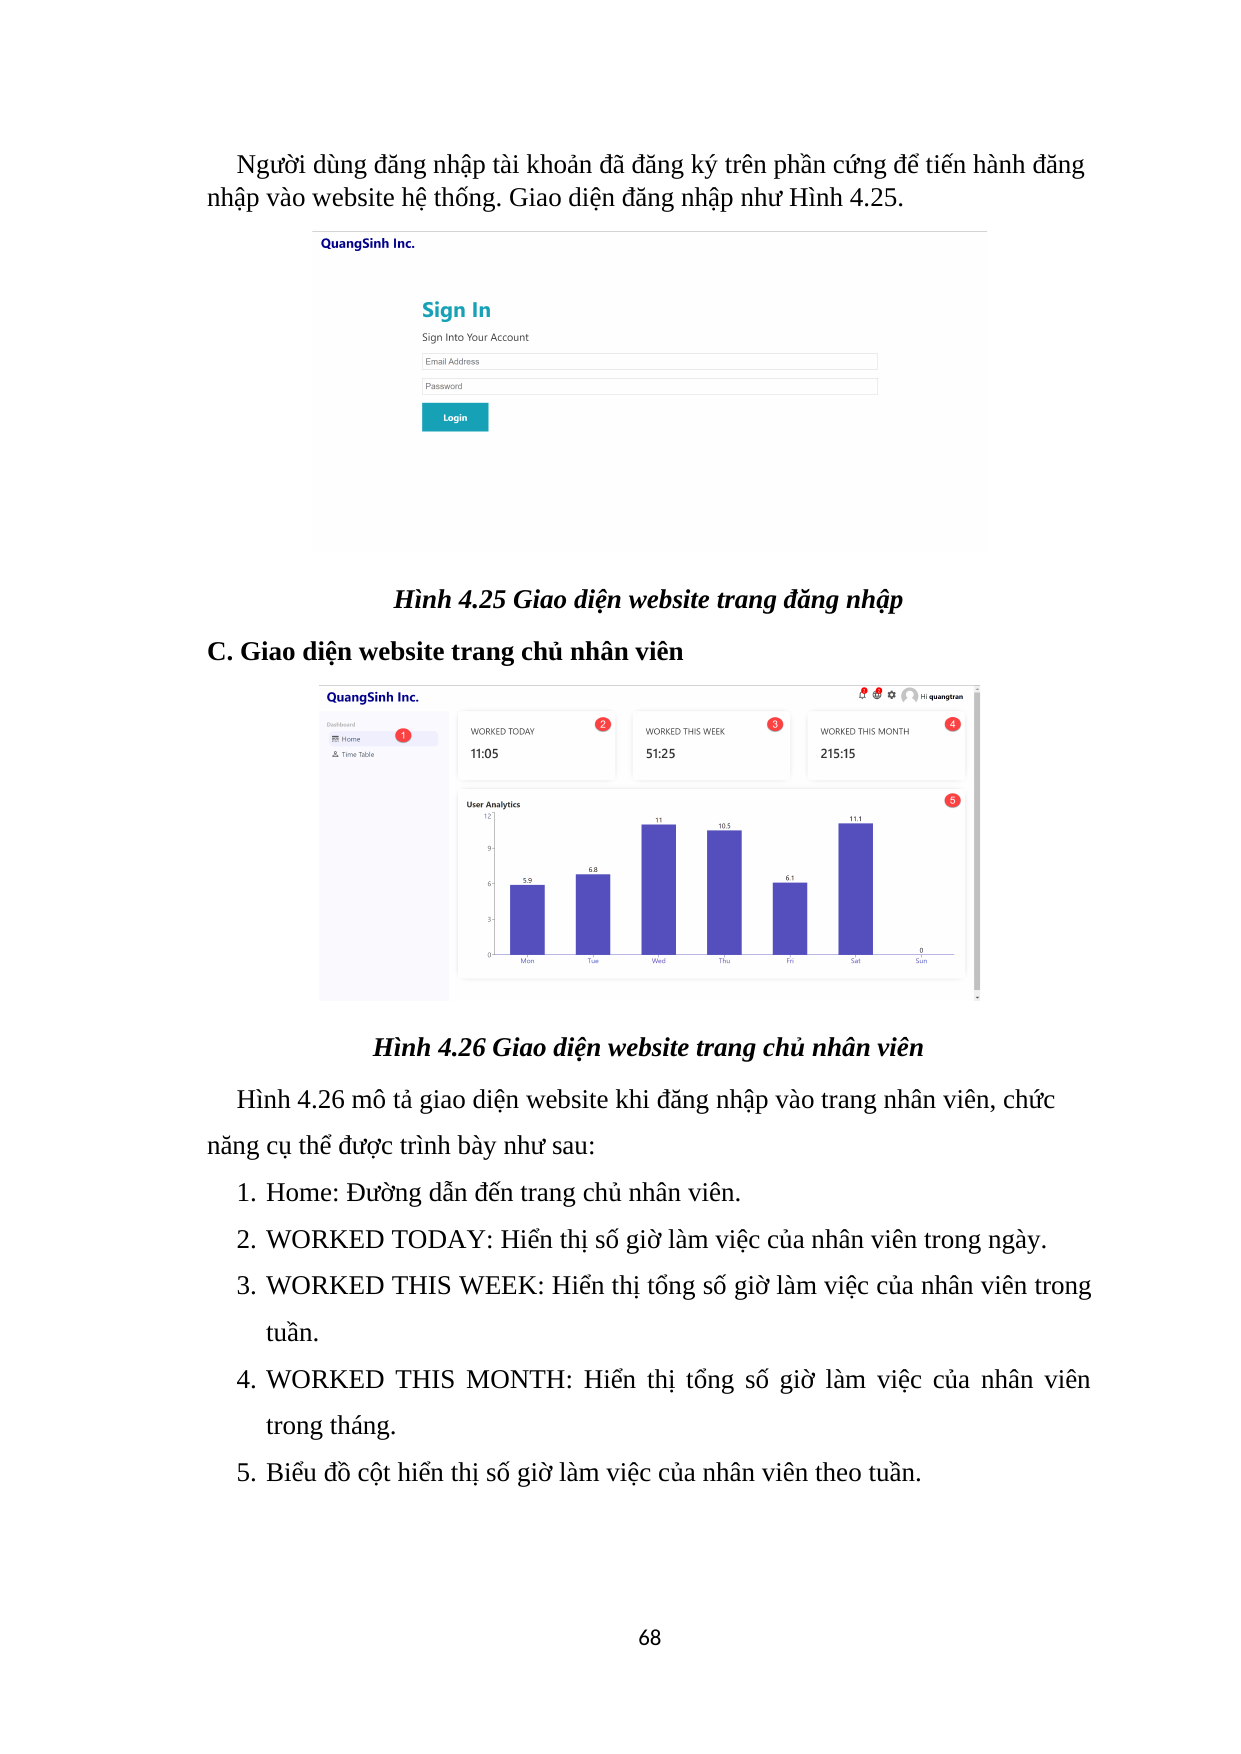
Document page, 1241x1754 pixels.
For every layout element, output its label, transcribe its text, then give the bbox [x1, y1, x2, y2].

text Người dùng đăng nhập tài khoản đã đăng ký trên phần cứng để tiến hành đăng nhập vào website hệ thống. Giao diện đăng nhập như Hình 4.25. [207, 148, 1092, 212]
list Home: Đường dẫn đến trang chủ nhân viên. [236, 1176, 1092, 1207]
text Hình 4.25 Giao diện website trang đăng nhập [207, 583, 1092, 614]
text C. Giao diện website trang chủ nhân viên [207, 635, 1092, 666]
list WORKED TODAY: Hiển thị số giờ làm việc của nhân viên trong ngày. [236, 1223, 1092, 1254]
picture [312, 231, 988, 553]
list Hình 4.26 mô tả giao diện website khi đăng nhập vào trang nhân viên, chức năng cụ thể được trình bày như sau: [207, 1083, 1092, 1161]
picture [318, 685, 981, 1001]
list Biểu đồ cột hiển thị số giờ làm việc của nhân viên theo tuần. [236, 1456, 1092, 1487]
list WORKED THIS WEEK: Hiển thị tổng số giờ làm việc của nhân viên trong tuần. [236, 1269, 1092, 1347]
text Hình 4.26 Giao diện website trang chủ nhân viên [207, 1031, 1092, 1062]
list WORKED THIS MONTH: Hiển thị tổng số giờ làm việc của nhân viên trong tháng. [236, 1363, 1092, 1441]
